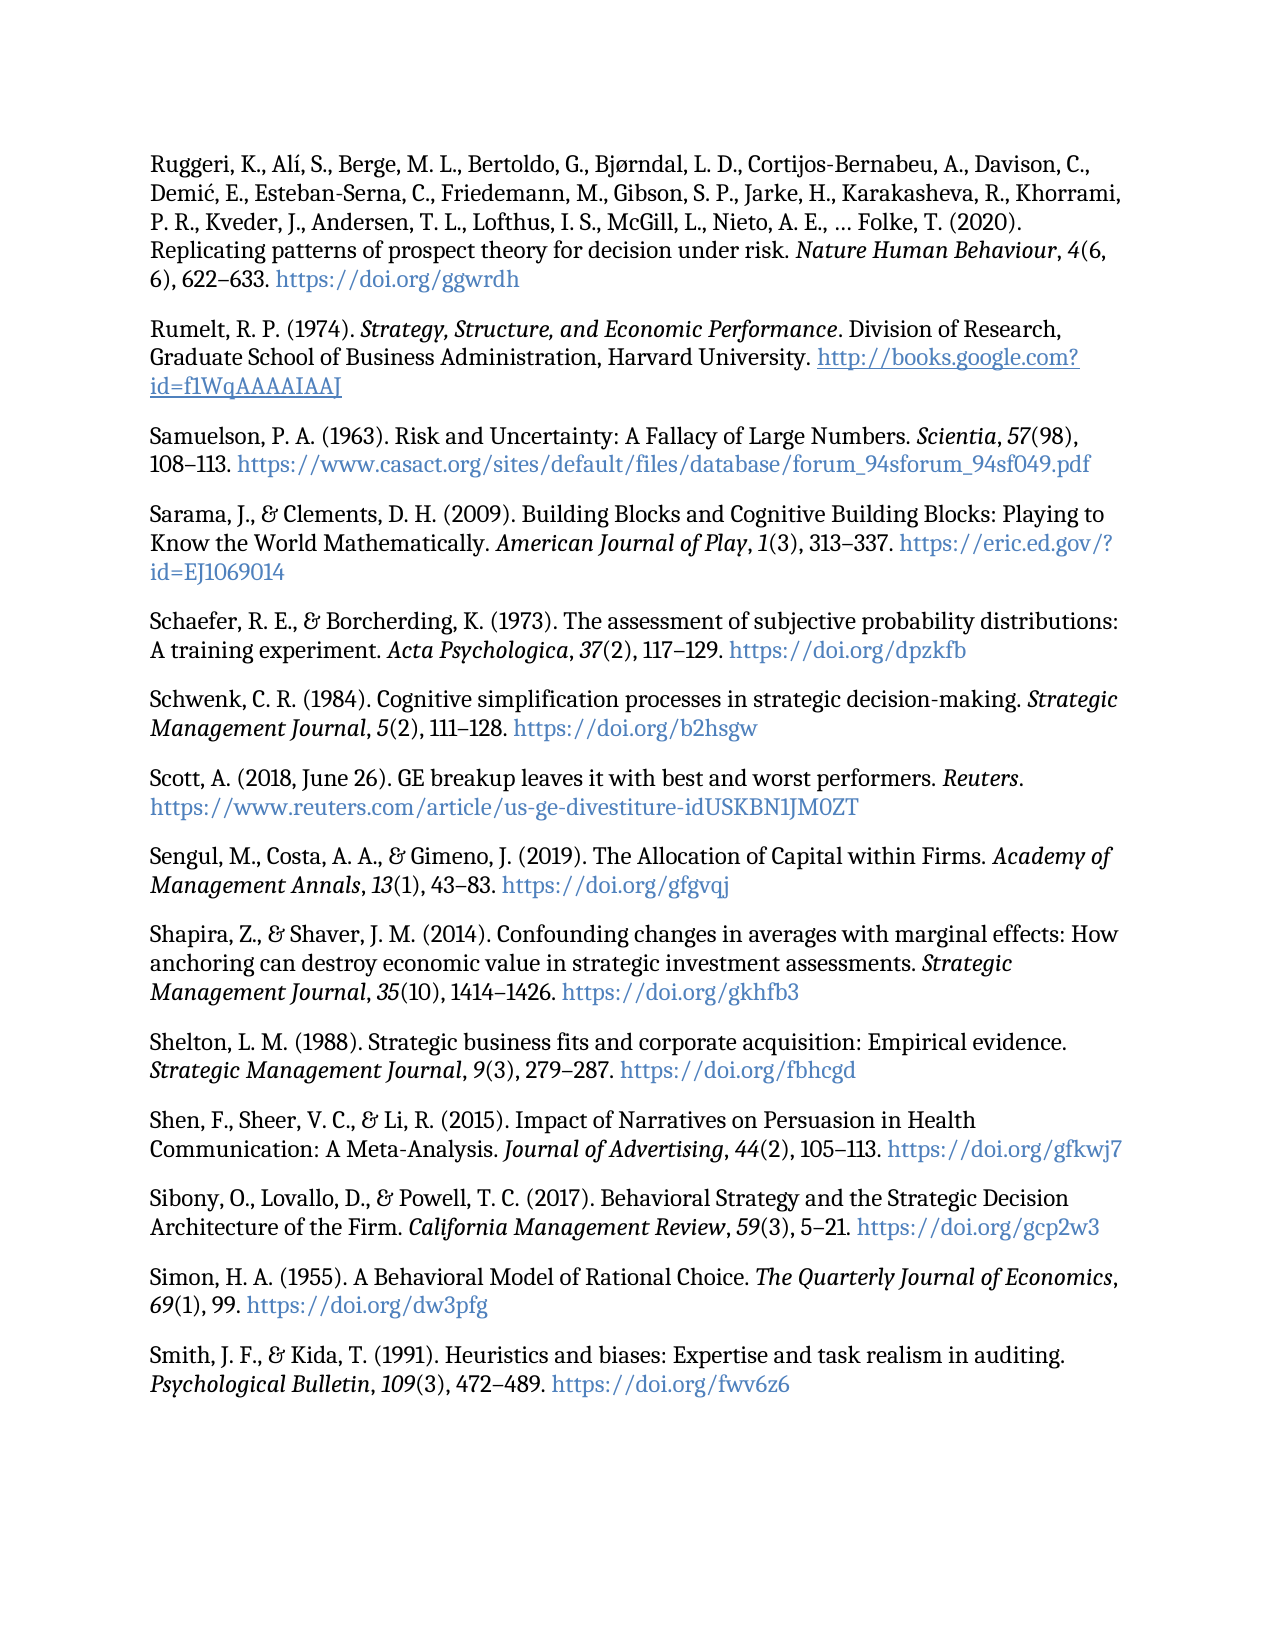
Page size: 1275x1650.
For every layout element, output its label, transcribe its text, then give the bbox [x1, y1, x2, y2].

text Sarama, J., & Clements, D. H. (2009). Building Blocks and Cognitive Building Blocks: Playing to Know the World Mathematically. American Journal of Play, 1(3), 313–337. https://eric.ed.gov/?id=EJ1069014 [150, 500, 1125, 586]
text Sengul, M., Costa, A. A., & Gimeno, J. (2019). The Allocation of Capital within Firms. Academy of Management Annals, 13(1), 43–83. https://doi.org/gfgvqj [150, 842, 1125, 899]
text Samuelson, P. A. (1963). Risk and Uncertainty: A Fallacy of Large Numbers. Scientia, 57(98), 108–113. https://www.casact.org/sites/default/files/database/forum_94sforum_94sf049.pdf [150, 422, 1125, 479]
text Sibony, O., Lovallo, D., & Powell, T. C. (2017). Behavioral Strategy and the Strategic Decision Architecture of the Firm. California Management Review, 59(3), 5–21. https://doi.org/gcp2w3 [150, 1184, 1125, 1242]
text Smith, J. F., & Kida, T. (1991). Heuristics and biases: Expertise and task realism in auditing. Psychological Bulletin, 109(3), 472–489. https://doi.org/fwv6z6 [150, 1341, 1125, 1398]
text Schaefer, R. E., & Borcherding, K. (1973). The assessment of subjective probability distributions: A training experiment. Acta Psychologica, 37(2), 117–129. https://doi.org/dpzkfb [150, 607, 1125, 664]
text Schwenk, C. R. (1984). Cognitive simplification processes in strategic decision-making. Strategic Management Journal, 5(2), 111–128. https://doi.org/b2hsgw [150, 685, 1125, 743]
text Simon, H. A. (1955). A Behavioral Model of Rational Choice. The Quarterly Journal of Economics, 69(1), 99. https://doi.org/dw3pfg [150, 1262, 1125, 1320]
text Scott, A. (2018, June 26). GE breakup leaves it with best and worst performers. Reuters. https://www.reuters.com/article/us-ge-divestiture-idUSKBN1JM0ZT [150, 764, 1125, 821]
text Shen, F., Sheer, V. C., & Li, R. (2015). Impact of Narratives on Persuasion in Health Communication: A Meta-Analysis. Journal of Advertising, 44(2), 105–113. https://doi.org/gfkwj7 [150, 1106, 1125, 1163]
text Shapira, Z., & Shaver, J. M. (2014). Confounding changes in averages with marginal effects: How anchoring can destroy economic value in strategic investment assessments. Strategic Management Journal, 35(10), 1414–1426. https://doi.org/gkhfb3 [150, 920, 1125, 1007]
text Shelton, L. M. (1988). Strategic business fits and corporate acquisition: Empirical evidence. Strategic Management Journal, 9(3), 279–287. https://doi.org/fbhcgd [150, 1027, 1125, 1085]
text Ruggeri, K., Alí, S., Berge, M. L., Bertoldo, G., Bjørndal, L. D., Cortijos-Bernabeu, A., Davison, C., Demić, E., Esteban-Serna, C., Friedemann, M., Gibson, S. P., Jarke, H., Karakasheva, R., Khorrami, P. R., Kveder, J., Andersen, T. L., Lofthus, I. S., McGill, L., Nieto, A. E., … Folke, T. (2020). Replicating patterns of prospect theory for decision under risk. Nature Human Behaviour, 4(6, 6), 622–633. https://doi.org/ggwrdh [150, 150, 1125, 294]
text Rumelt, R. P. (1974). Strategy, Structure, and Economic Performance. Division of Research, Graduate School of Business Administration, Harvard University. http://books.google.com?id=f1WqAAAAIAAJ [150, 314, 1125, 401]
